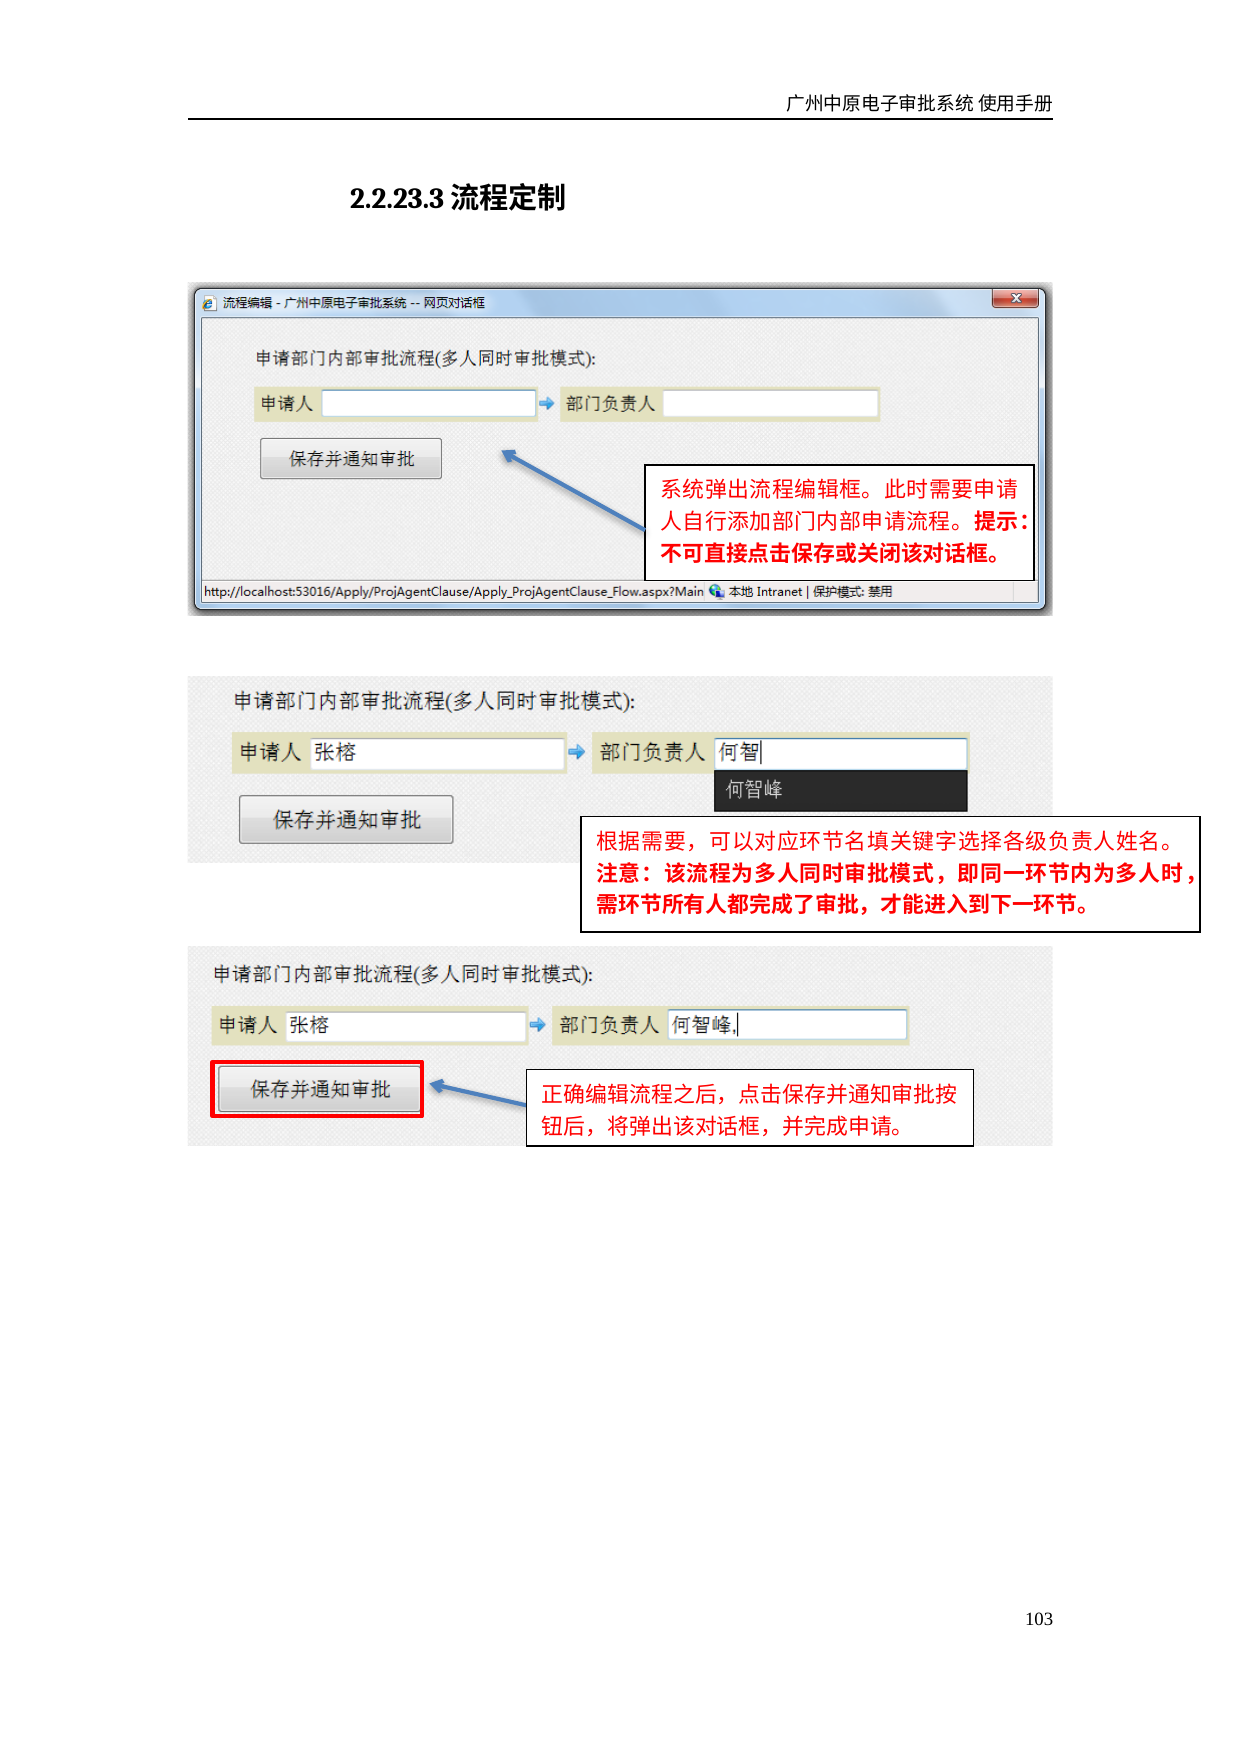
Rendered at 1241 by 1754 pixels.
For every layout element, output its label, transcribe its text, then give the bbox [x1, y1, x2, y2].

picture [187, 282, 1053, 616]
subtitle 流程定制 [350, 163, 1053, 228]
picture [187, 676, 1053, 863]
picture [187, 946, 1053, 1146]
